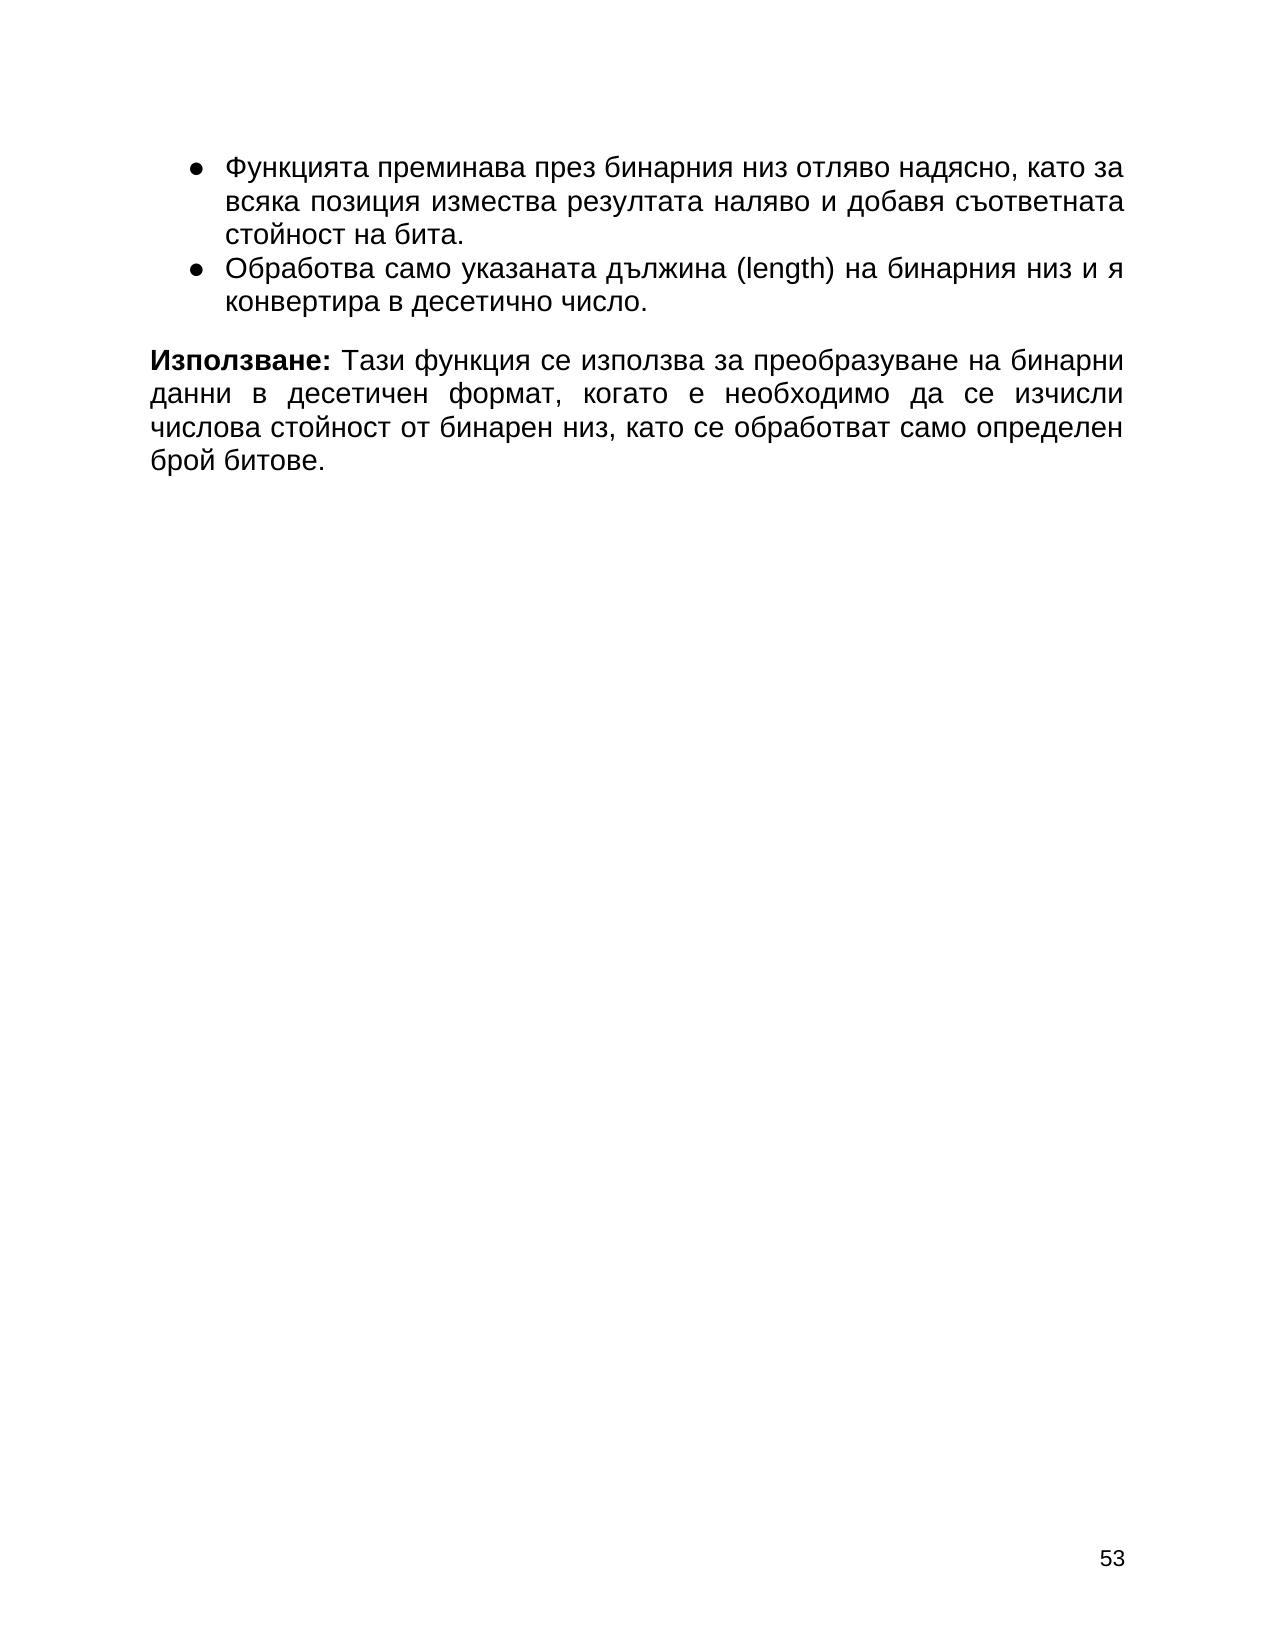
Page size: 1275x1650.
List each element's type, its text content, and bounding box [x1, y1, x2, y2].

list Обработва само указаната дължина (length) на бинарния низ и я конвертира в десетично число. [187, 251, 1125, 318]
list Функцията преминава през бинарния низ отляво надясно, като за всяка позиция измества резултата наляво и добавя съответната стойност на бита. [187, 150, 1125, 251]
text Използване: Тази функция се използва за преобразуване на бинарни данни в десетичен формат, когато е необходимо да се изчисли числова стойност от бинарен низ, като се обработват само определен брой битове. [150, 343, 1125, 477]
